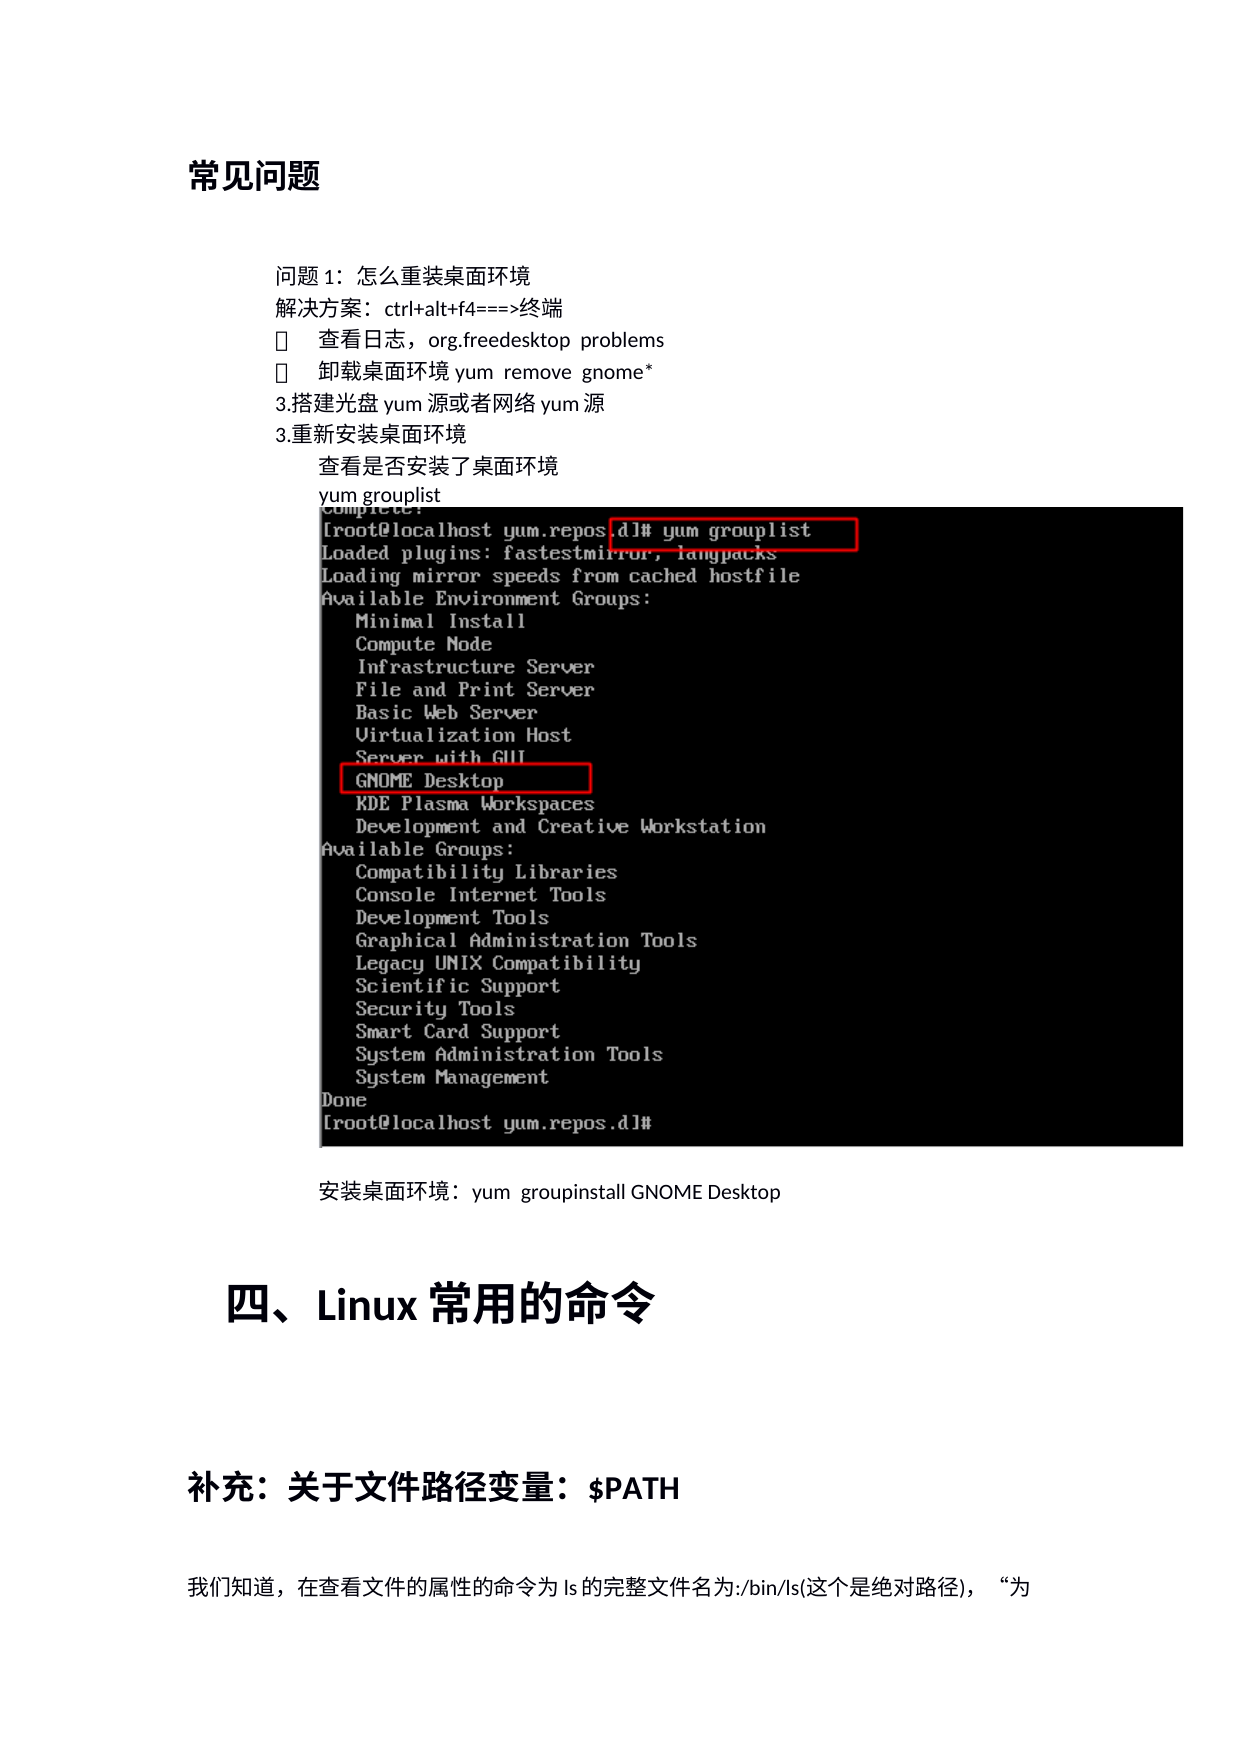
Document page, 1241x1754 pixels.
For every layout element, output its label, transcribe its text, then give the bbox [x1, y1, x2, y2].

text 常见问题 [187, 150, 1053, 198]
list 四、Linux常用的命令 [225, 1268, 1053, 1334]
text 安装桌面环境：yum groupinstall GNOME Desktop [275, 1174, 1053, 1206]
picture [318, 507, 1184, 1148]
text 补充：关于文件路径变量：$PATH [187, 1461, 1053, 1509]
text 3.搭建光盘yum源或者网络yum源 [231, 386, 1053, 417]
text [187, 1570, 1053, 1602]
text 问题1：怎么重装桌面环境 [231, 259, 1053, 291]
text 解决方案：ctrl+alt+f4===>终端 [231, 291, 1053, 322]
list 卸载桌面环境 yum remove gnome* [231, 354, 1053, 386]
text 3.重新安装桌面环境 [231, 417, 1053, 449]
text 查看是否安装了桌面环境 [275, 449, 1053, 481]
text yum grouplist [275, 481, 1053, 507]
list 查看日志，org.freedesktop problems [231, 322, 1053, 354]
